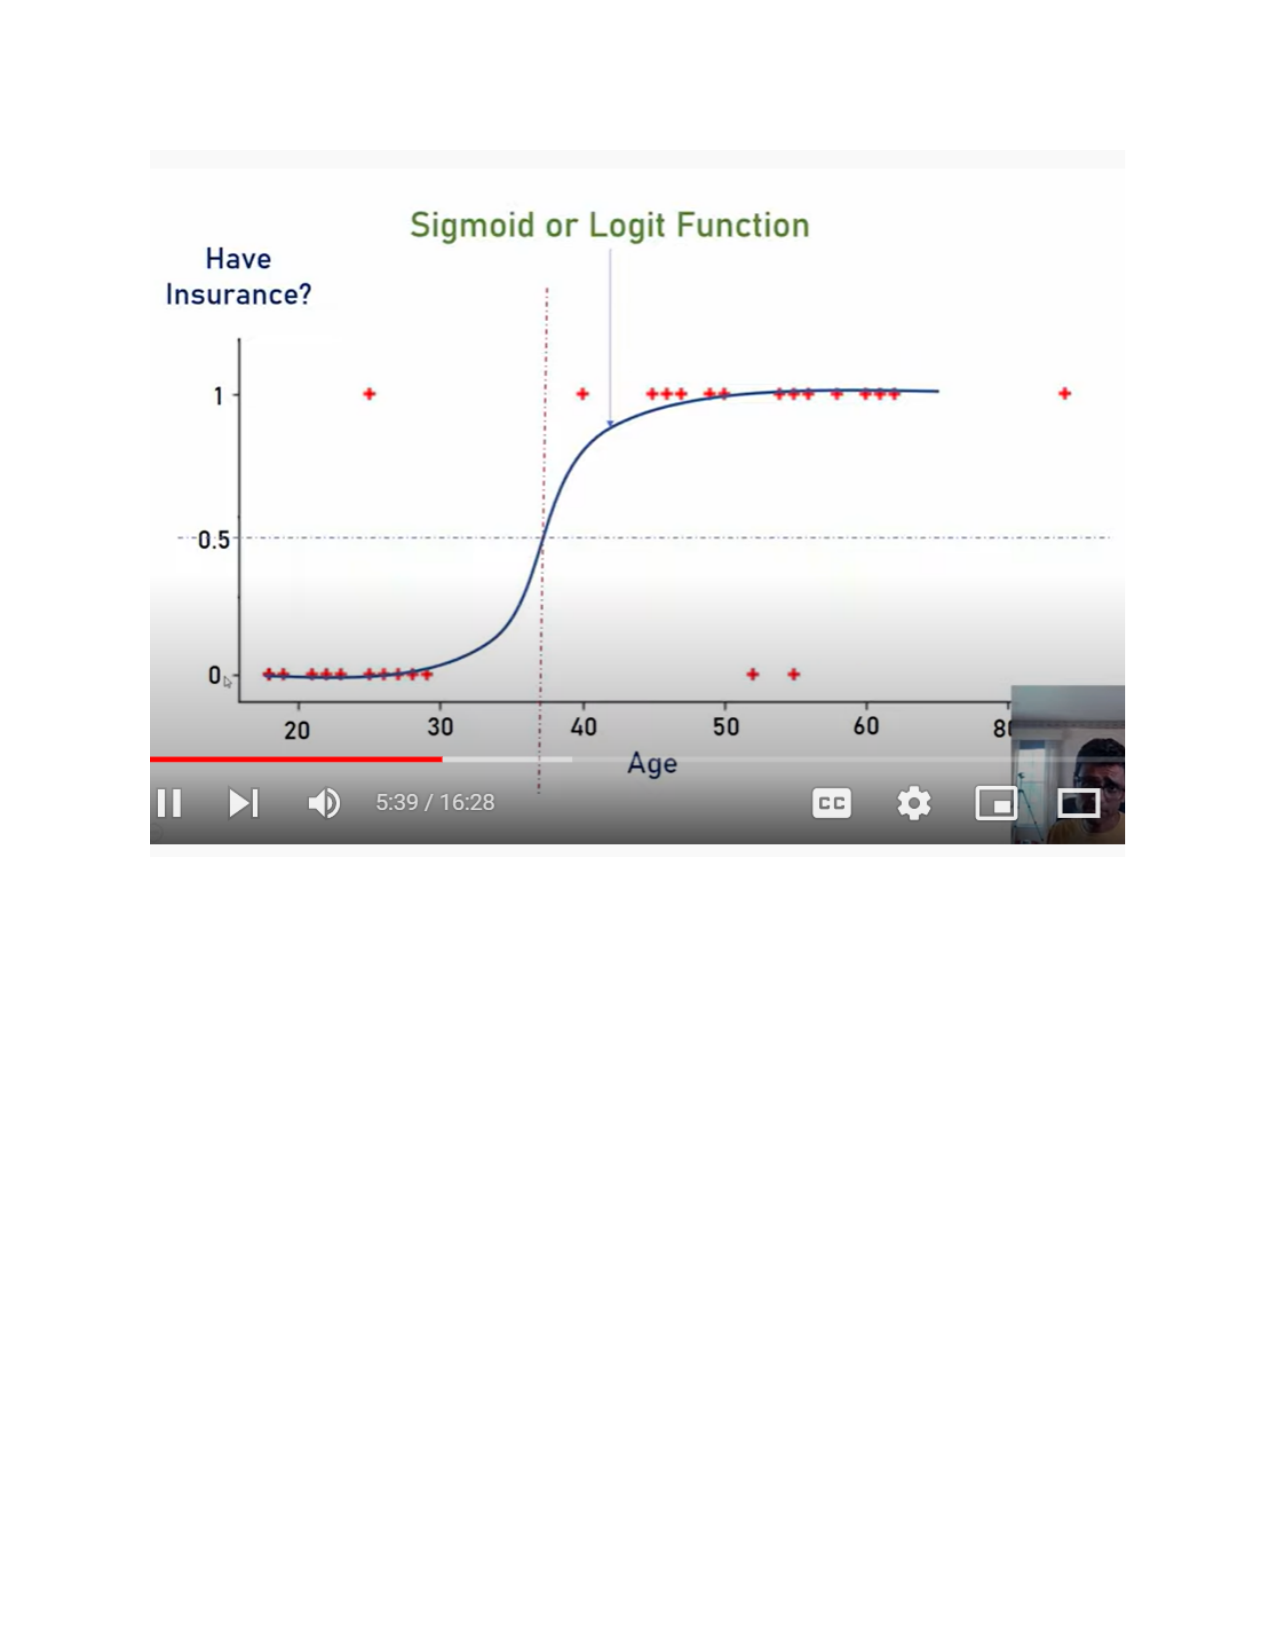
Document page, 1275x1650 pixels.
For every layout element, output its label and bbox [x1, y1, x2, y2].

picture [150, 150, 1125, 857]
